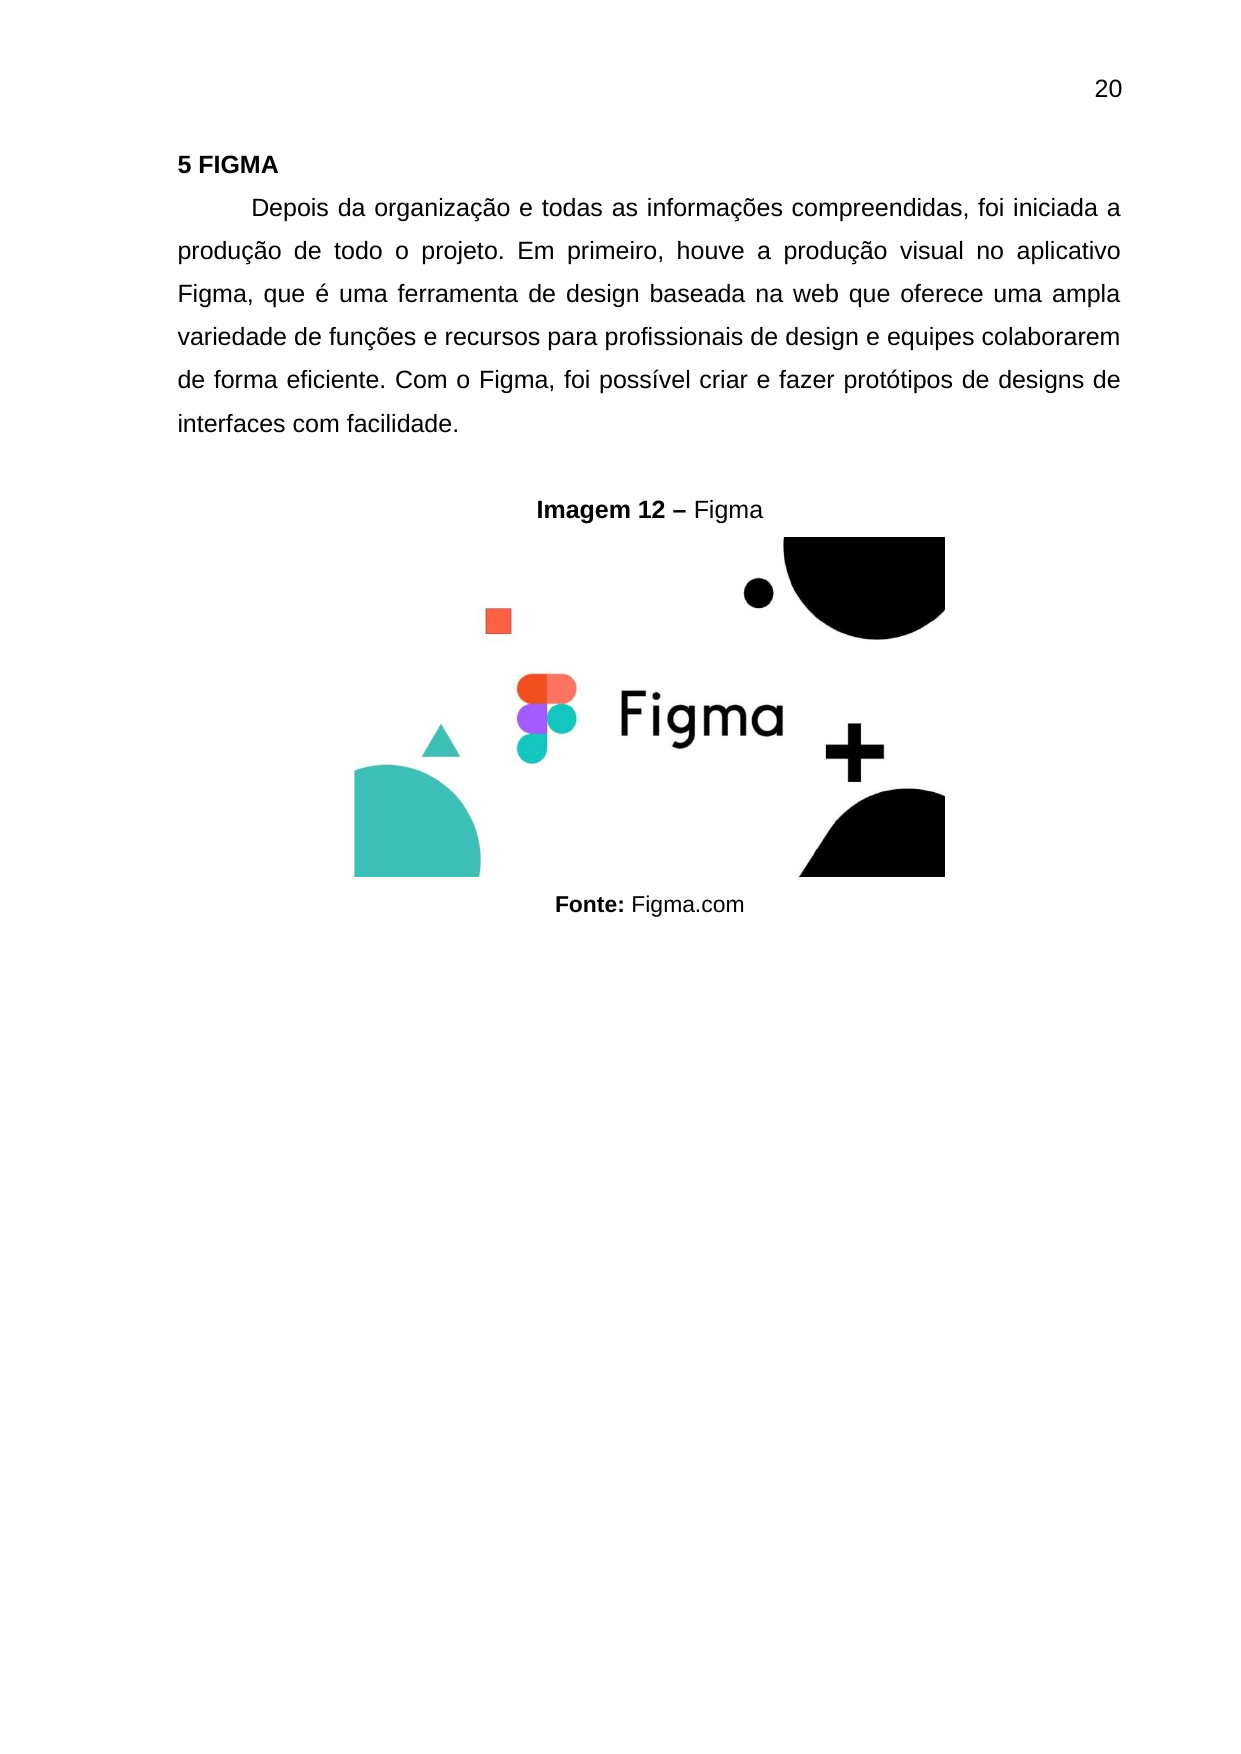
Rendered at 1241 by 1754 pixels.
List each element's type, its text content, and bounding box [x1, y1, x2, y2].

text Imagem 12 – Figma [177, 495, 1122, 523]
text Depois da organização e todas as informações compreendidas, foi iniciada a produção de todo o projeto. Em primeiro, houve a produção visual no aplicativo Figma, que é uma ferramenta de design baseada na web que oferece uma ampla variedade de funções e recursos para profissionais de design e equipes colaborarem de forma eficiente. Com o Figma, foi possível criar e fazer protótipos de designs de interfaces com facilidade. [177, 193, 1122, 437]
text Fonte: Figma.com [177, 891, 1122, 917]
picture [354, 537, 945, 877]
subtitle 5 FIGMA [177, 150, 1122, 178]
